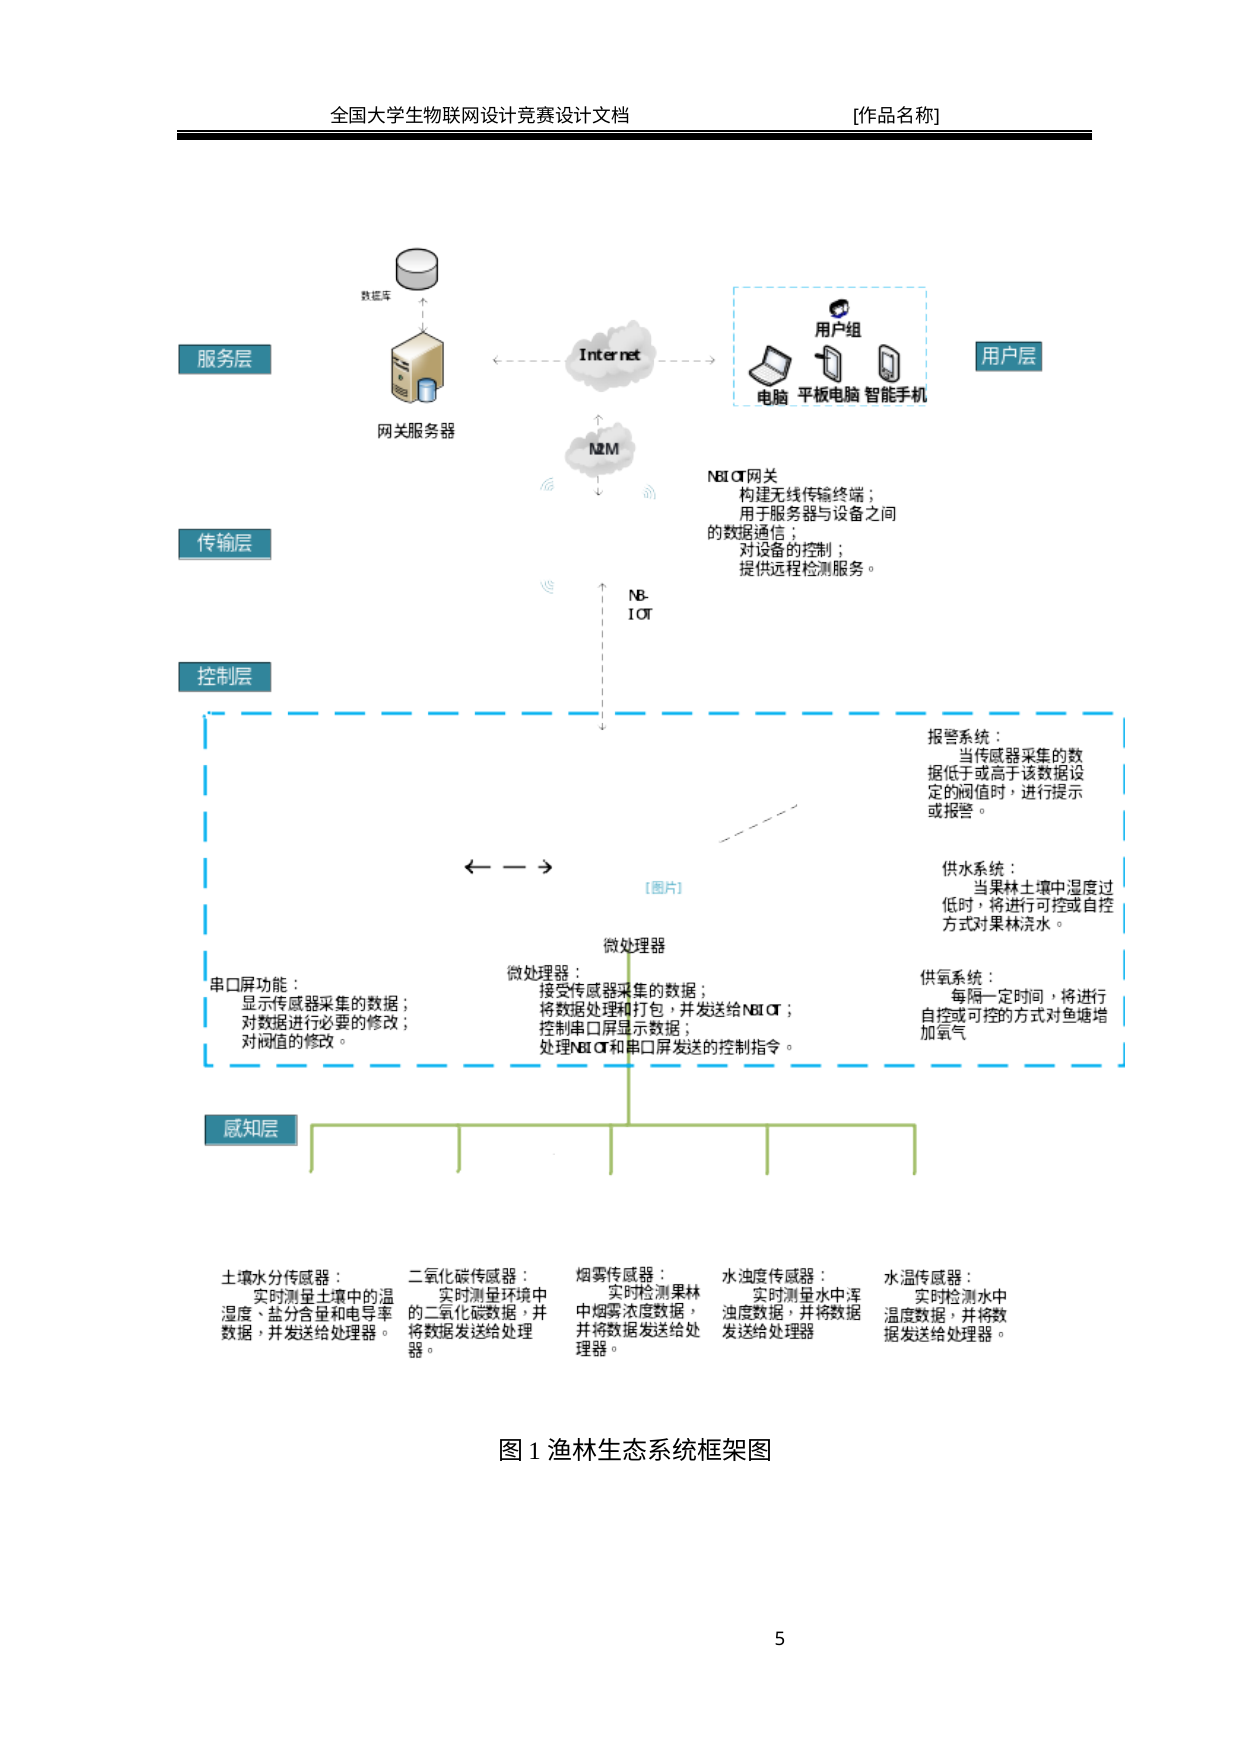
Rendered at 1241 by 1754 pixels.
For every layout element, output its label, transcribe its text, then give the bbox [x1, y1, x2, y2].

text 图1 渔林生态系统框架图 [177, 246, 1092, 1481]
